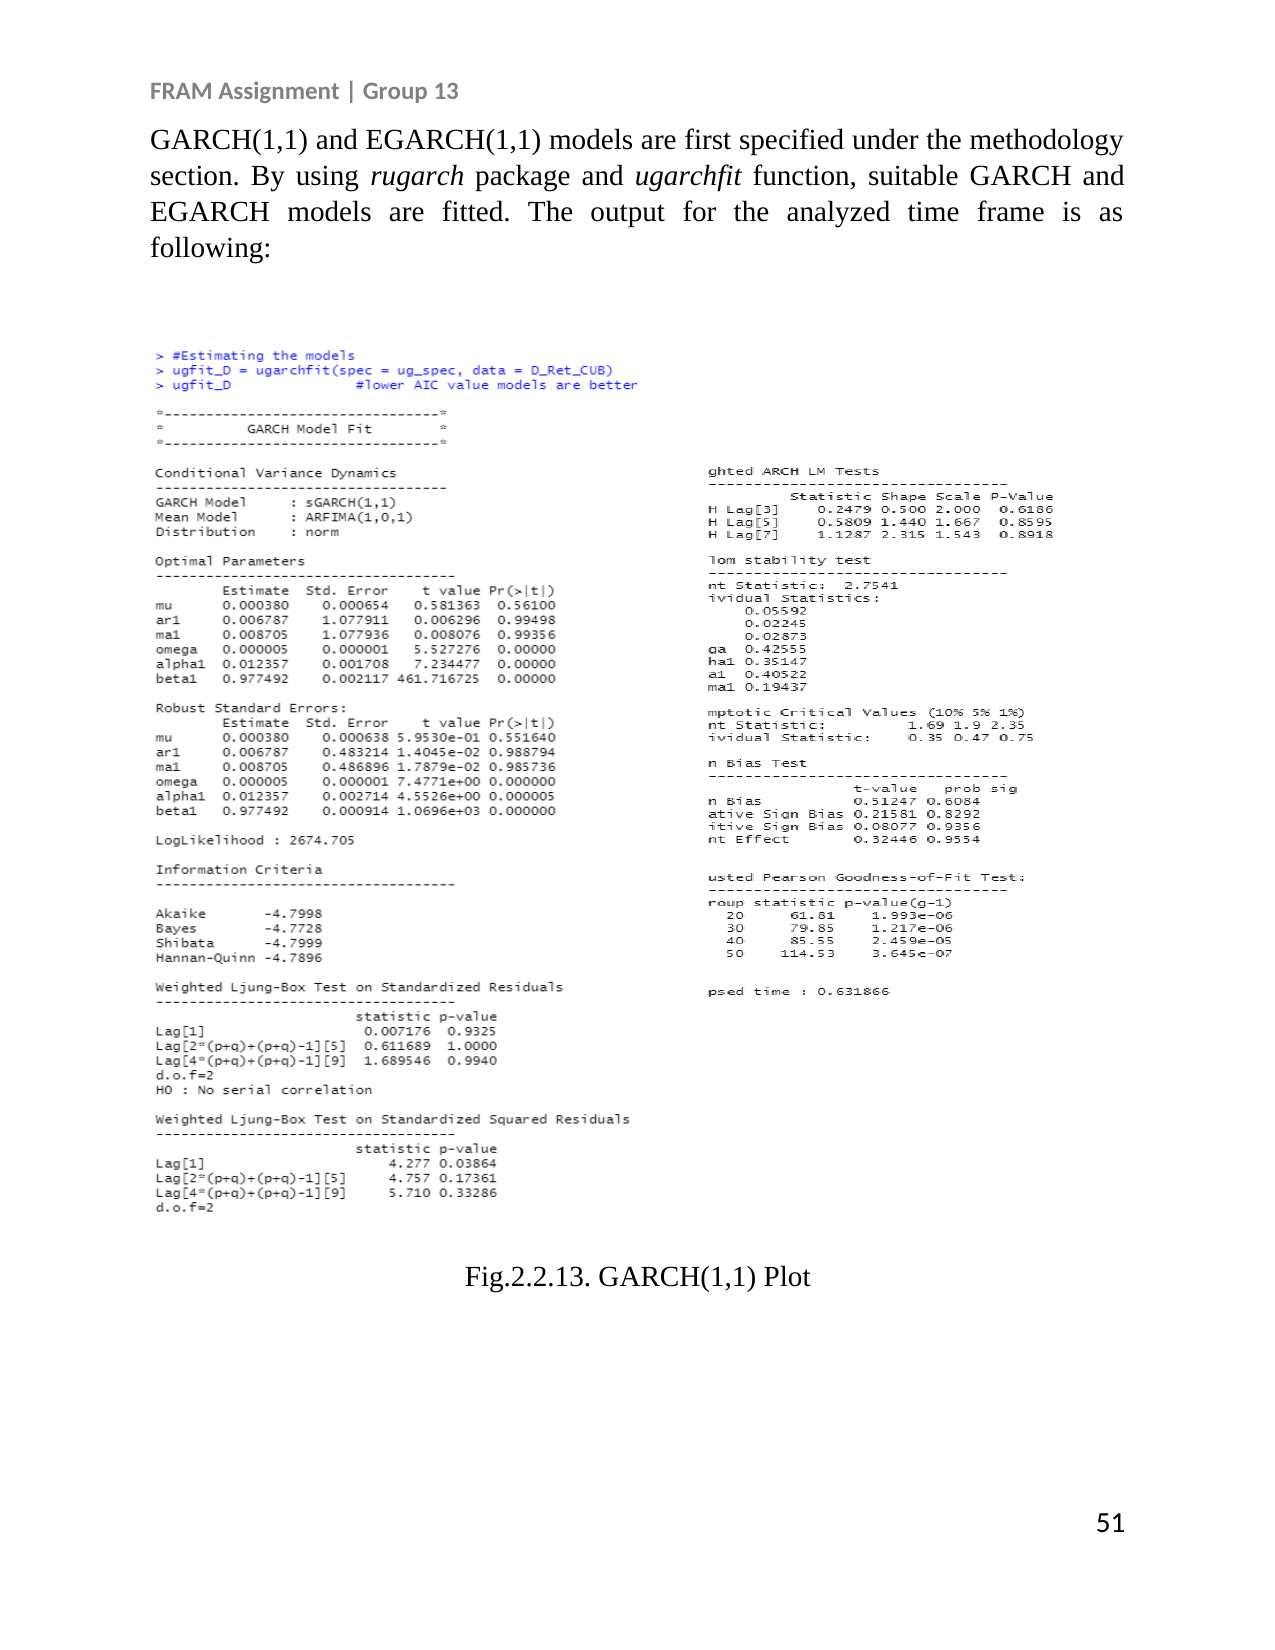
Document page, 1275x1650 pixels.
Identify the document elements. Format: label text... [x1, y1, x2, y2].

picture [150, 343, 1235, 1219]
text GARCH(1,1) and EGARCH(1,1) models are first specified under the methodology section. By using rugarch package and ugarchfit function, suitable GARCH and EGARCH models are fitted. The output for the analyzed time frame is as following: [150, 122, 1125, 264]
text Fig.2.2.13. GARCH(1,1) Plot [150, 1259, 1125, 1293]
